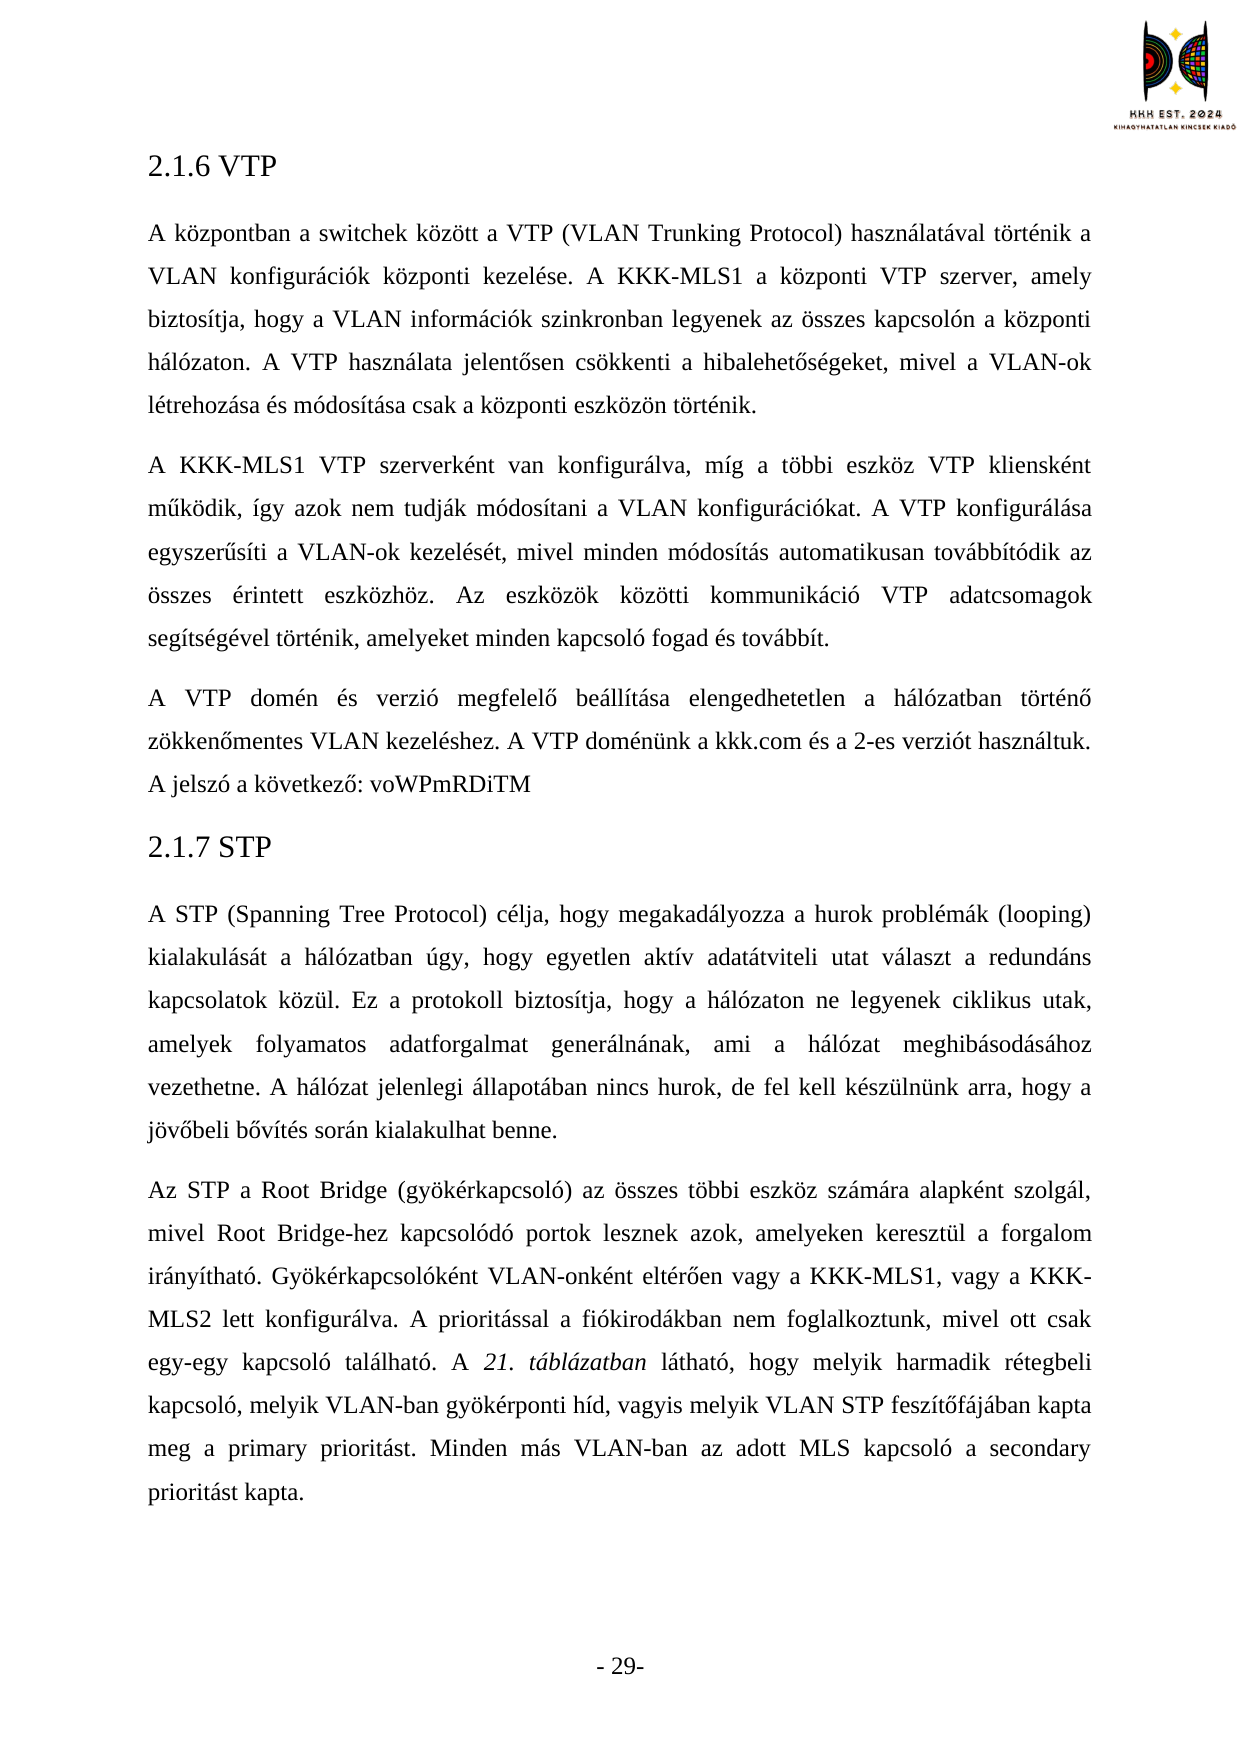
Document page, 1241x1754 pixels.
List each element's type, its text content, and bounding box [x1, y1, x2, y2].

picture [1105, 9, 1241, 135]
text A KKK-MLS1 VTP szerverként van konfigurálva, míg a többi eszköz VTP kliensként működik, így azok nem tudják módosítani a VLAN konfigurációkat. A VTP konfigurálása egyszerűsíti a VLAN-ok kezelését, mivel minden módosítás automatikusan továbbítódik az összes érintett eszközhöz. Az eszközök közötti kommunikáció VTP adatcsomagok segítségével történik, amelyeket minden kapcsoló fogad és továbbít. [148, 450, 1093, 652]
text A STP (Spanning Tree Protocol) célja, hogy megakadályozza a hurok problémák (looping) kialakulását a hálózatban úgy, hogy egyetlen aktív adatátviteli utat választ a redundáns kapcsolatok közül. Ez a protokoll biztosítja, hogy a hálózaton ne legyenek ciklikus utak, amelyek folyamatos adatforgalmat generálnának, ami a hálózat meghibásodásához vezethetne. A hálózat jelenlegi állapotában nincs hurok, de fel kell készülnünk arra, hogy a jövőbeli bővítés során kialakulhat benne. [148, 899, 1093, 1144]
text Az STP a Root Bridge (gyökérkapcsoló) az összes többi eszköz számára alapként szolgál, mivel Root Bridge-hez kapcsolódó portok lesznek azok, amelyeken keresztül a forgalom irányítható. Gyökérkapcsolóként VLAN-onként eltérően vagy a KKK-MLS1, vagy a KKK-MLS2 lett konfigurálva. A prioritással a fiókirodákban nem foglalkoztunk, mivel ott csak egy-egy kapcsoló található. A 21. táblázatban látható, hogy melyik harmadik rétegbeli kapcsoló, melyik VLAN-ban gyökérponti híd, vagyis melyik VLAN STP feszítőfájában kapta meg a primary prioritást. Minden más VLAN-ban az adott MLS kapcsoló a secondary prioritást kapta. [148, 1175, 1093, 1505]
text A VTP domén és verzió megfelelő beállítása elengedhetetlen a hálózatban történő zökkenőmentes VLAN kezeléshez. A VTP doménünk a kkk.com és a 2-es verziót használtuk. A jelszó a következő: voWPmRDiTM [148, 683, 1093, 798]
text 2.1.7 STP [148, 829, 1093, 865]
text 2.1.6 VTP [148, 148, 1093, 183]
text A központban a switchek között a VTP (VLAN Trunking Protocol) használatával történik a VLAN konfigurációk központi kezelése. A KKK-MLS1 a központi VTP szerver, amely biztosítja, hogy a VLAN információk szinkronban legyenek az összes kapcsolón a központi hálózaton. A VTP használata jelentősen csökkenti a hibalehetőségeket, mivel a VLAN-ok létrehozása és módosítása csak a központi eszközön történik. [148, 218, 1093, 419]
